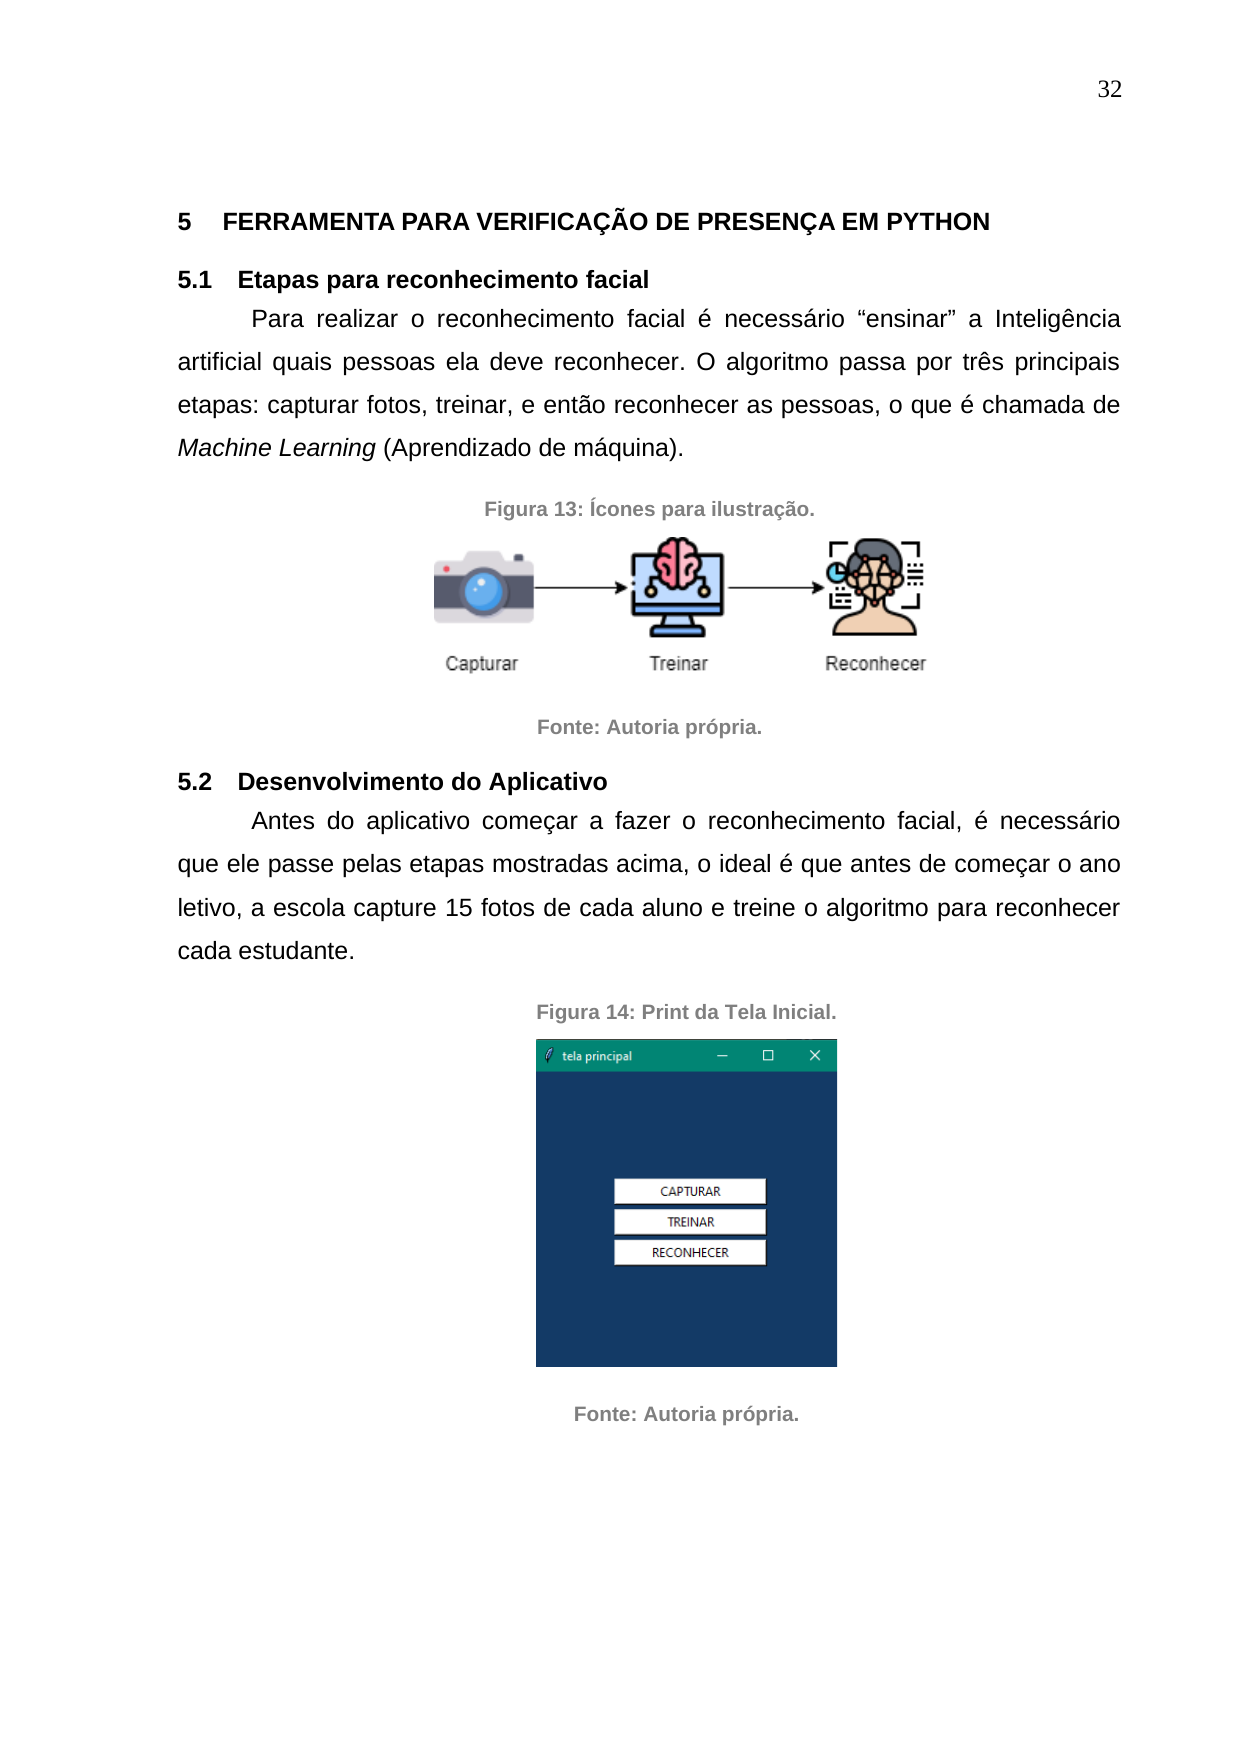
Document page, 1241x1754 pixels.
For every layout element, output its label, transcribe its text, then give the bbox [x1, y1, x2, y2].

picture [536, 1039, 838, 1367]
text Fonte: Autoria própria. [177, 1401, 1122, 1425]
text Desenvolvimento do Aplicativo [177, 767, 1122, 796]
text Para realizar o reconhecimento facial é necessário “ensinar” a Inteligência artificial quais pessoas ela deve reconhecer. O algoritmo passa por três principais etapas: capturar fotos, treinar, e então reconhecer as pessoas, o que é chamada de Machine Learning (Aprendizado de máquina). [177, 304, 1122, 462]
text Antes do aplicativo começar a fazer o reconhecimento facial, é necessário que ele passe pelas etapas mostradas acima, o ideal é que antes de começar o ano letivo, a escola capture 15 fotos de cada aluno e treine o algoritmo para reconhecer cada estudante. [177, 806, 1122, 964]
text Figura 14: Print da Tela Inicial. [177, 1000, 1122, 1024]
text Figura 13: Ícones para ilustração. [177, 497, 1122, 521]
text Etapas para reconhecimento facial [177, 264, 1122, 293]
text Fonte: Autoria própria. [177, 714, 1122, 738]
text FERRAMENTA PARA VERIFICAÇÃO DE PRESENÇA EM PYTHON [177, 207, 1122, 235]
